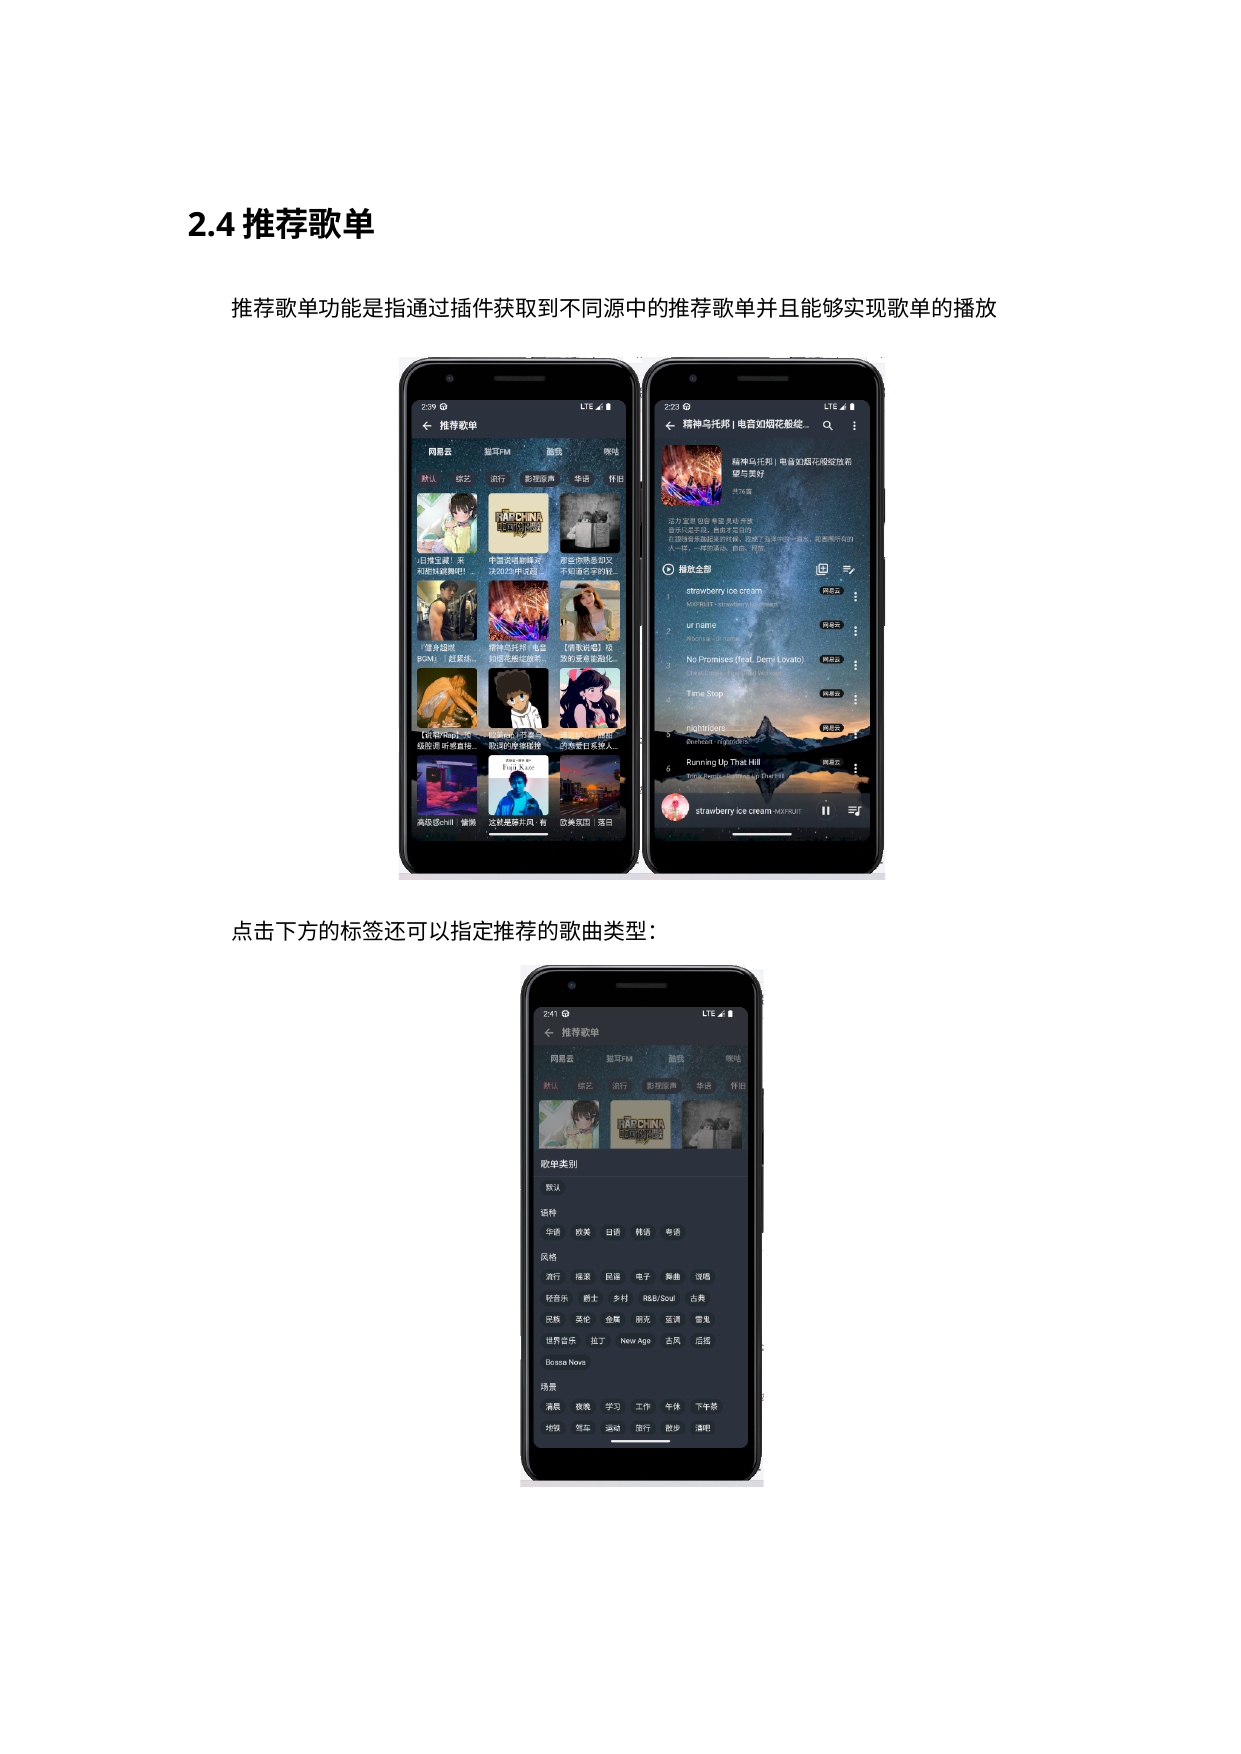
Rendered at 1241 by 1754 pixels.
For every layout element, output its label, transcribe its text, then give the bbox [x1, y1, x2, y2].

picture [520, 965, 764, 1487]
text 推荐歌单功能是指通过插件获取到不同源中的推荐歌单并且能够实现歌单的播放 [187, 291, 1053, 323]
picture [398, 357, 886, 880]
text 点击下方的标签还可以指定推荐的歌曲类型： [187, 914, 1053, 946]
subtitle 2.4推荐歌单 [187, 189, 1053, 254]
